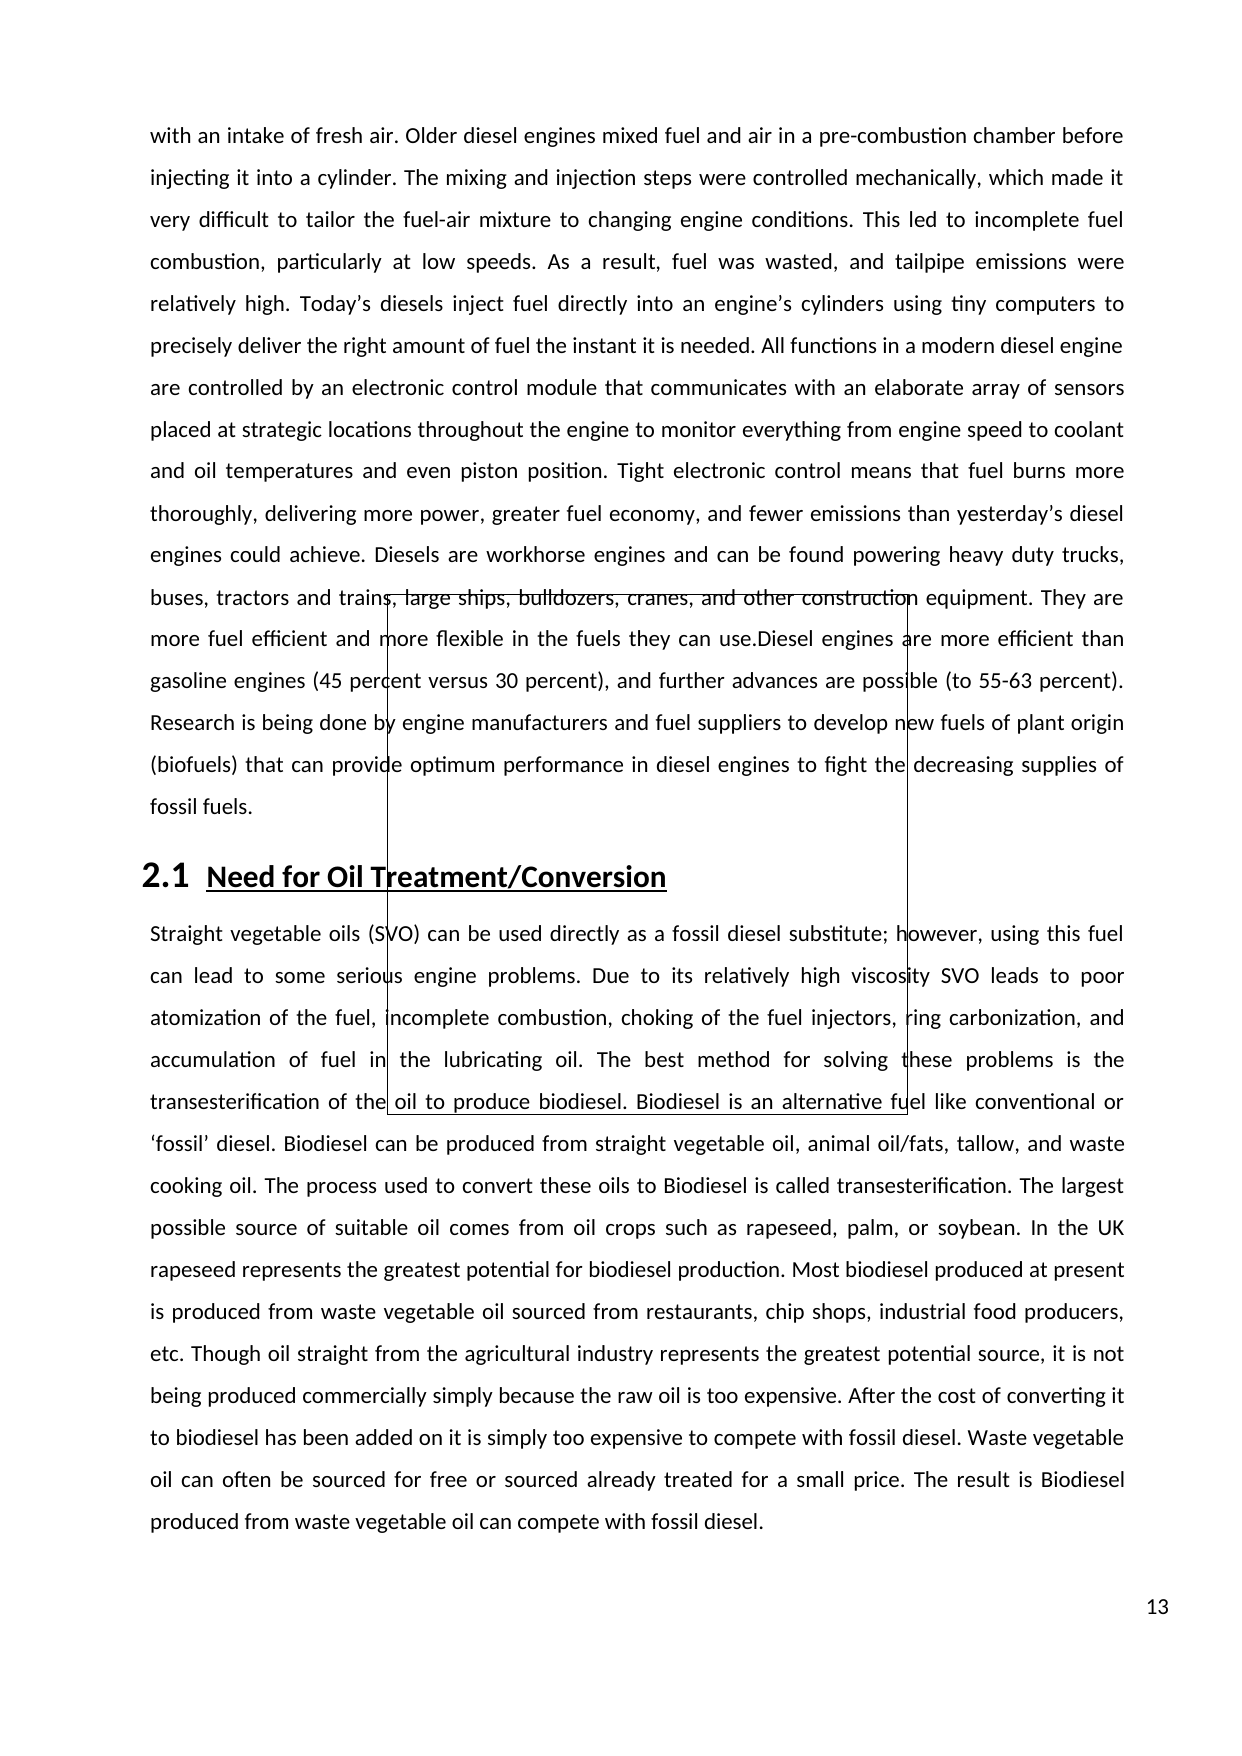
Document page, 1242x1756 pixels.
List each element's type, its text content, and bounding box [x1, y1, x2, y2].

subtitle Need for Oil Treatment/Conversion [141, 851, 1169, 897]
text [150, 121, 1126, 821]
text Straight vegetable oils (SVO) can be used directly as a fossil diesel substitute; however, using this fuel can lead to some serious engine problems. Due to its relatively high viscosity SVO leads to poor atomization of the fuel, incomplete combustion, choking of the fuel injectors, ring carbonization, and accumulation of fuel in the lubricating oil. The best method for solving these problems is the transesterification of the oil to produce biodiesel. Biodiesel is an alternative fuel like conventional or ‘fossil’ diesel. Biodiesel can be produced from straight vegetable oil, animal oil/fats, tallow, and waste cooking oil. The process used to convert these oils to Biodiesel is called transesterification. The largest possible source of suitable oil comes from oil crops such as rapeseed, palm, or soybean. In the UK rapeseed represents the greatest potential for biodiesel production. Most biodiesel produced at present is produced from waste vegetable oil sourced from restaurants, chip shops, industrial food producers, etc. Though oil straight from the agricultural industry represents the greatest potential source, it is not being produced commercially simply because the raw oil is too expensive. After the cost of converting it to biodiesel has been added on it is simply too expensive to compete with fossil diesel. Waste vegetable oil can often be sourced for free or sourced already treated for a small price. The result is Biodiesel produced from waste vegetable oil can compete with fossil diesel. [150, 919, 1126, 1535]
